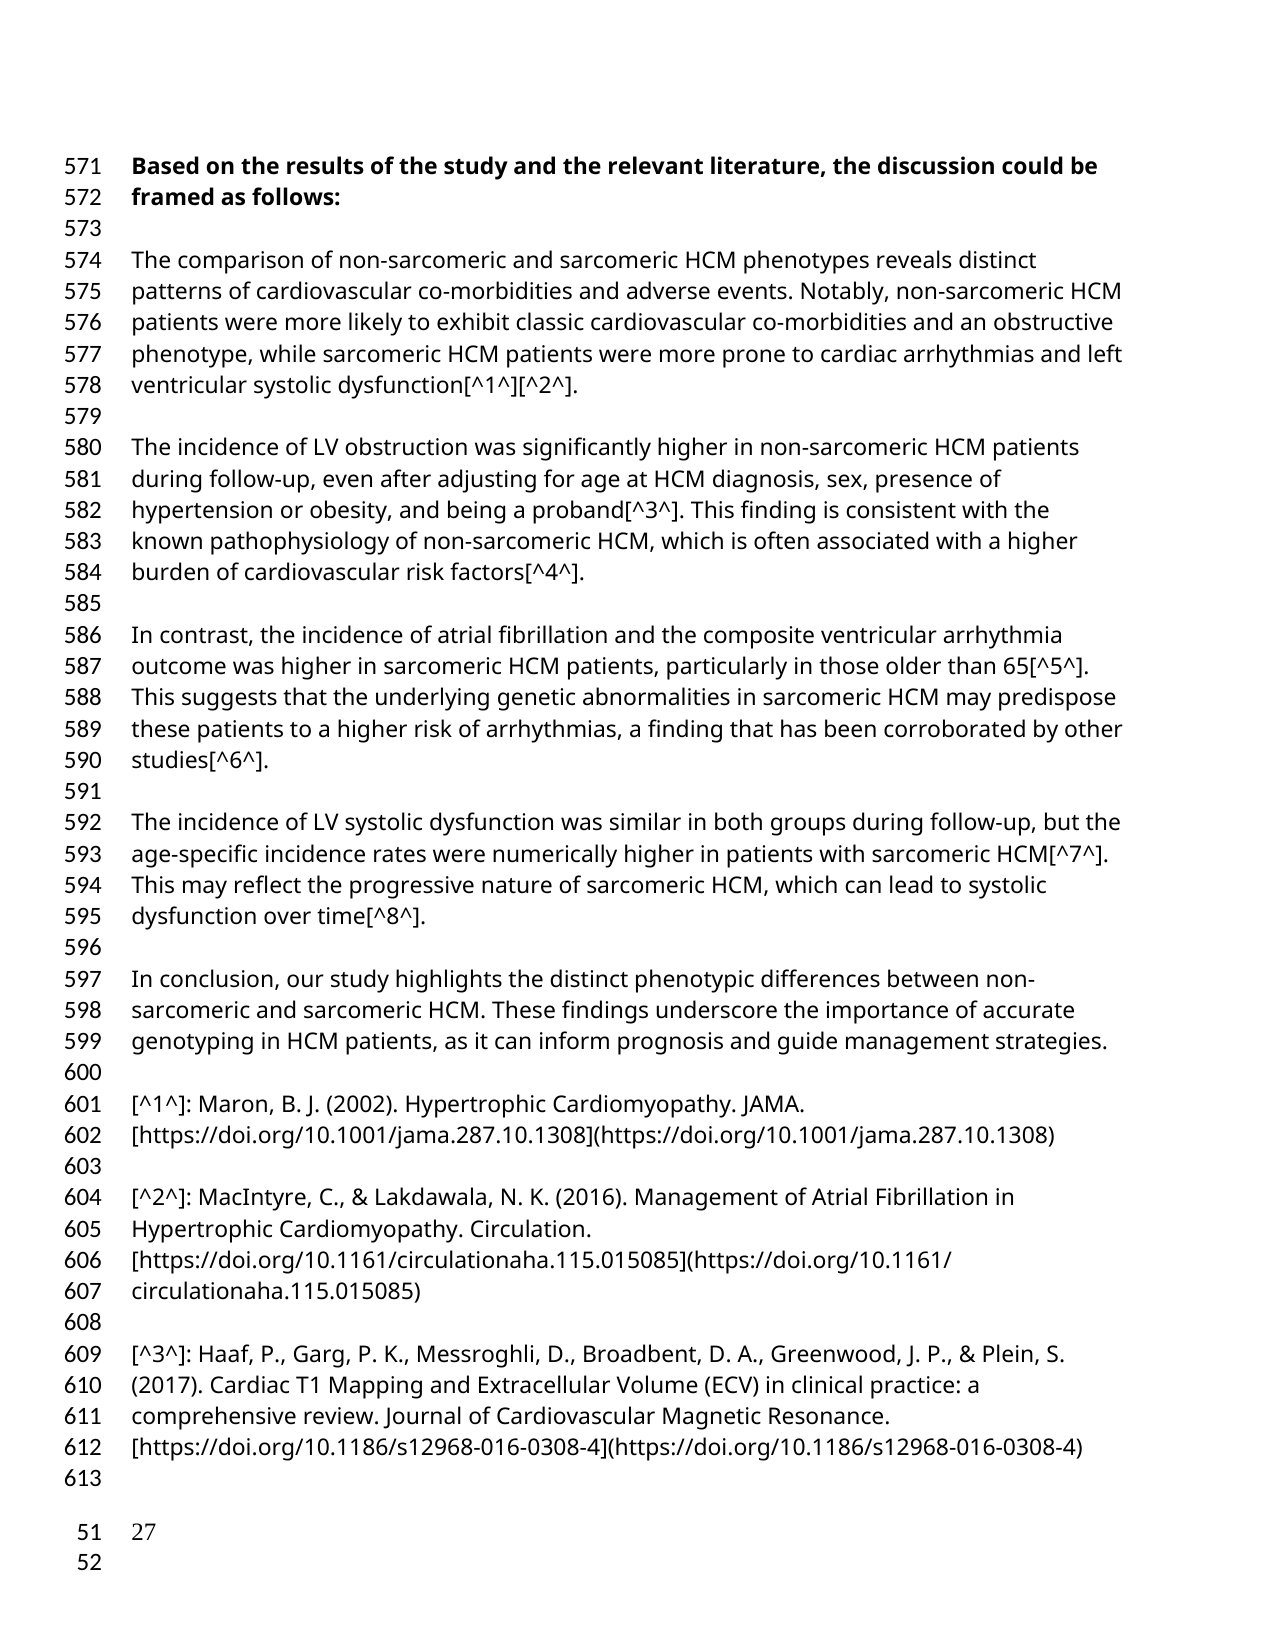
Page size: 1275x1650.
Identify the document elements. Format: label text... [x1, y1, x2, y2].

text In conclusion, our study highlights the distinct phenotypic differences between non-sarcomeric and sarcomeric HCM. These findings underscore the importance of accurate genotyping in HCM patients, as it can inform prognosis and guide management strategies. [131, 962, 1125, 1056]
text [^2^]: MacIntyre, C., & Lakdawala, N. K. (2016). Management of Atrial Fibrillation in Hypertrophic Cardiomyopathy. Circulation. [https://doi.org/10.1161/circulationaha.115.015085](https://doi.org/10.1161/circulationaha.115.015085) [131, 1181, 1125, 1306]
text The incidence of LV systolic dysfunction was similar in both groups during follow-up, but the age-specific incidence rates were numerically higher in patients with sarcomeric HCM[^7^]. This may reflect the progressive nature of sarcomeric HCM, which can lead to systolic dysfunction over time[^8^]. [131, 806, 1125, 931]
text In contrast, the incidence of atrial fibrillation and the composite ventricular arrhythmia outcome was higher in sarcomeric HCM patients, particularly in those older than 65[^5^]. This suggests that the underlying genetic abnormalities in sarcomeric HCM may predispose these patients to a higher risk of arrhythmias, a finding that has been corroborated by other studies[^6^]. [131, 619, 1125, 775]
text The comparison of non-sarcomeric and sarcomeric HCM phenotypes reveals distinct patterns of cardiovascular co-morbidities and adverse events. Notably, non-sarcomeric HCM patients were more likely to exhibit classic cardiovascular co-morbidities and an obstructive phenotype, while sarcomeric HCM patients were more prone to cardiac arrhythmias and left ventricular systolic dysfunction[^1^][^2^]. [131, 244, 1125, 400]
text Based on the results of the study and the relevant literature, the discussion could be framed as follows: [131, 150, 1125, 212]
text The incidence of LV obstruction was significantly higher in non-sarcomeric HCM patients during follow-up, even after adjusting for age at HCM diagnosis, sex, presence of hypertension or obesity, and being a proband[^3^]. This finding is consistent with the known pathophysiology of non-sarcomeric HCM, which is often associated with a higher burden of cardiovascular risk factors[^4^]. [131, 431, 1125, 587]
text [^1^]: Maron, B. J. (2002). Hypertrophic Cardiomyopathy. JAMA. [https://doi.org/10.1001/jama.287.10.1308](https://doi.org/10.1001/jama.287.10.1308) [131, 1087, 1125, 1150]
text [^3^]: Haaf, P., Garg, P. K., Messroghli, D., Broadbent, D. A., Greenwood, J. P., & Plein, S. (2017). Cardiac T1 Mapping and Extracellular Volume (ECV) in clinical practice: a comprehensive review. Journal of Cardiovascular Magnetic Resonance. [https://doi.org/10.1186/s12968-016-0308-4](https://doi.org/10.1186/s12968-016-0308-4) [131, 1337, 1125, 1462]
